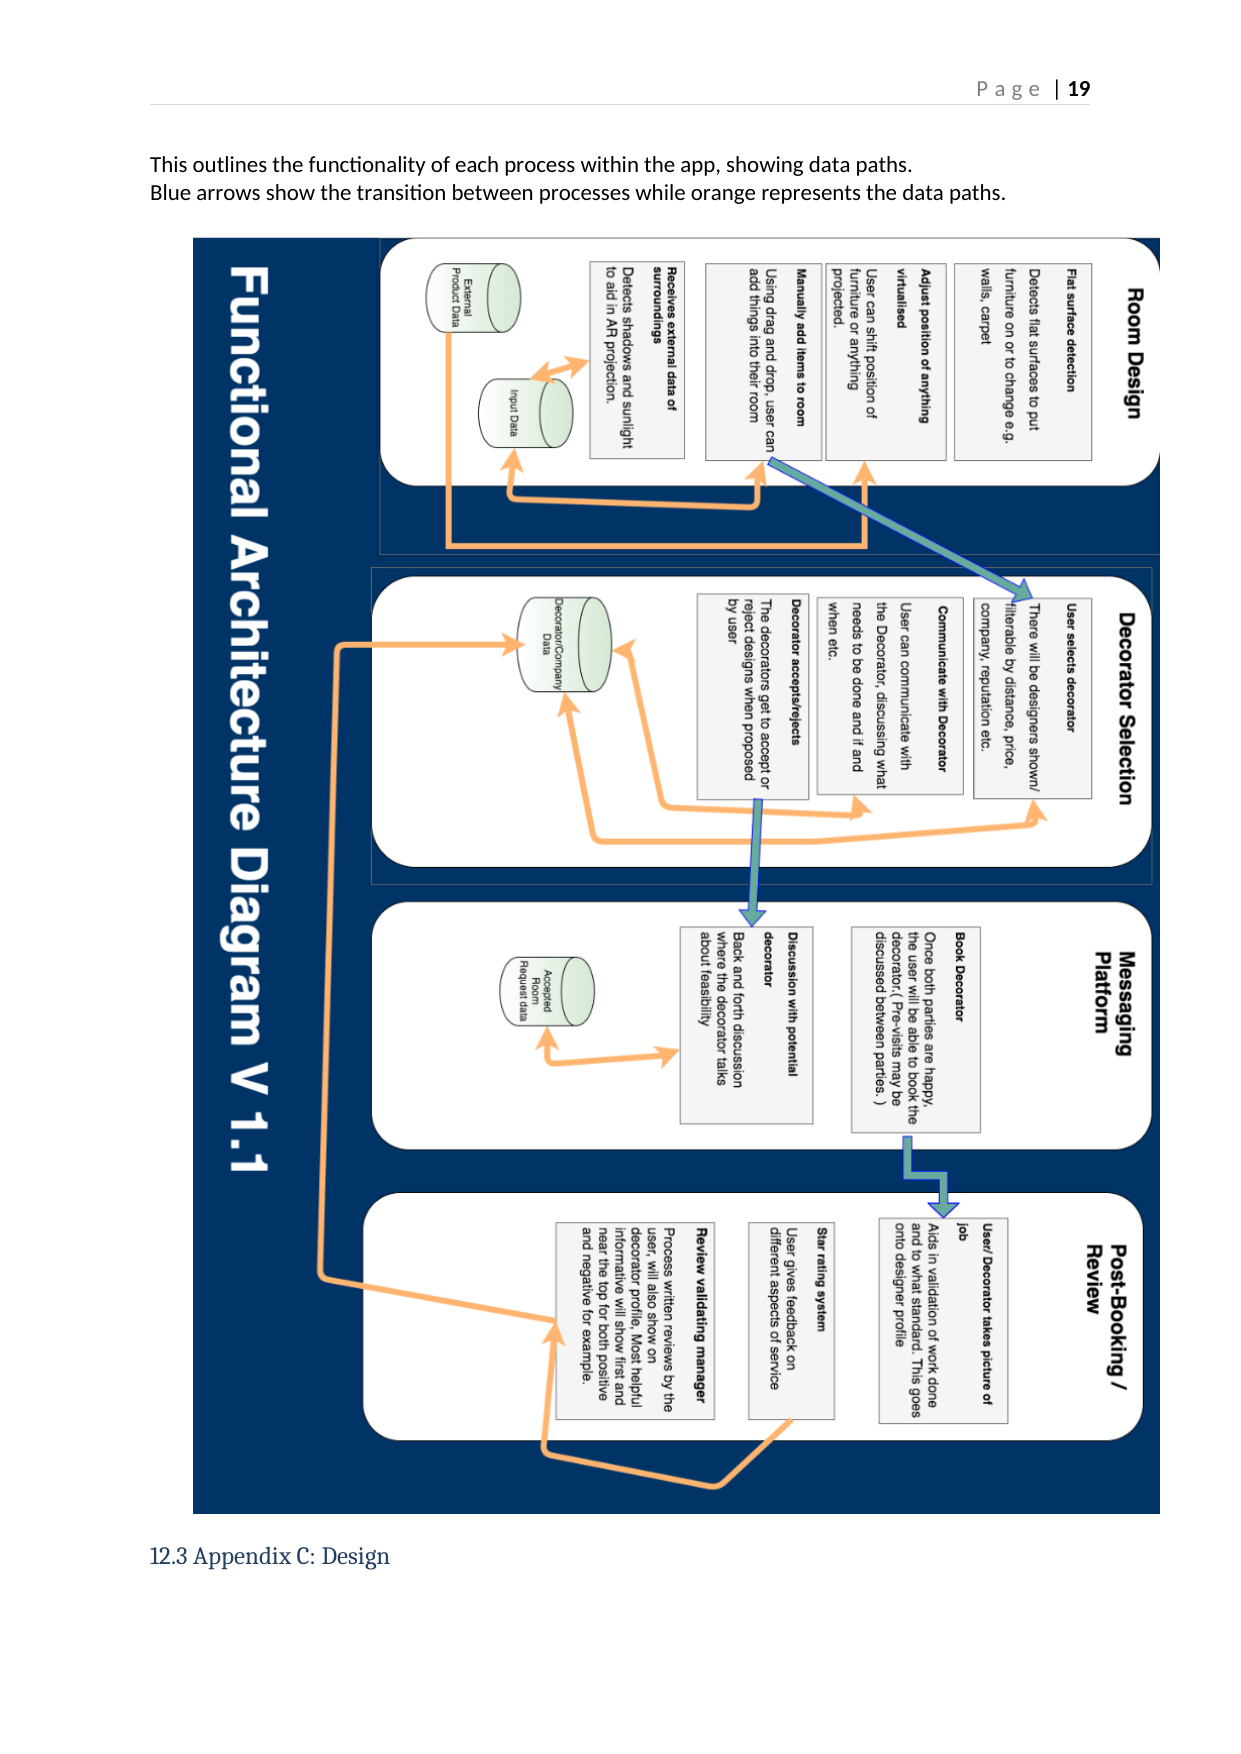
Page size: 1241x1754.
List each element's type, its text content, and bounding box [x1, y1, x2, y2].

text This outlines the functionality of each process within the app, showing data paths. [150, 150, 1090, 178]
picture [194, 239, 1159, 1513]
subtitle 12.3 Appendix C: Design [150, 1443, 1090, 1571]
text Blue arrows show the transition between processes while orange represents the data paths. [150, 178, 1090, 206]
